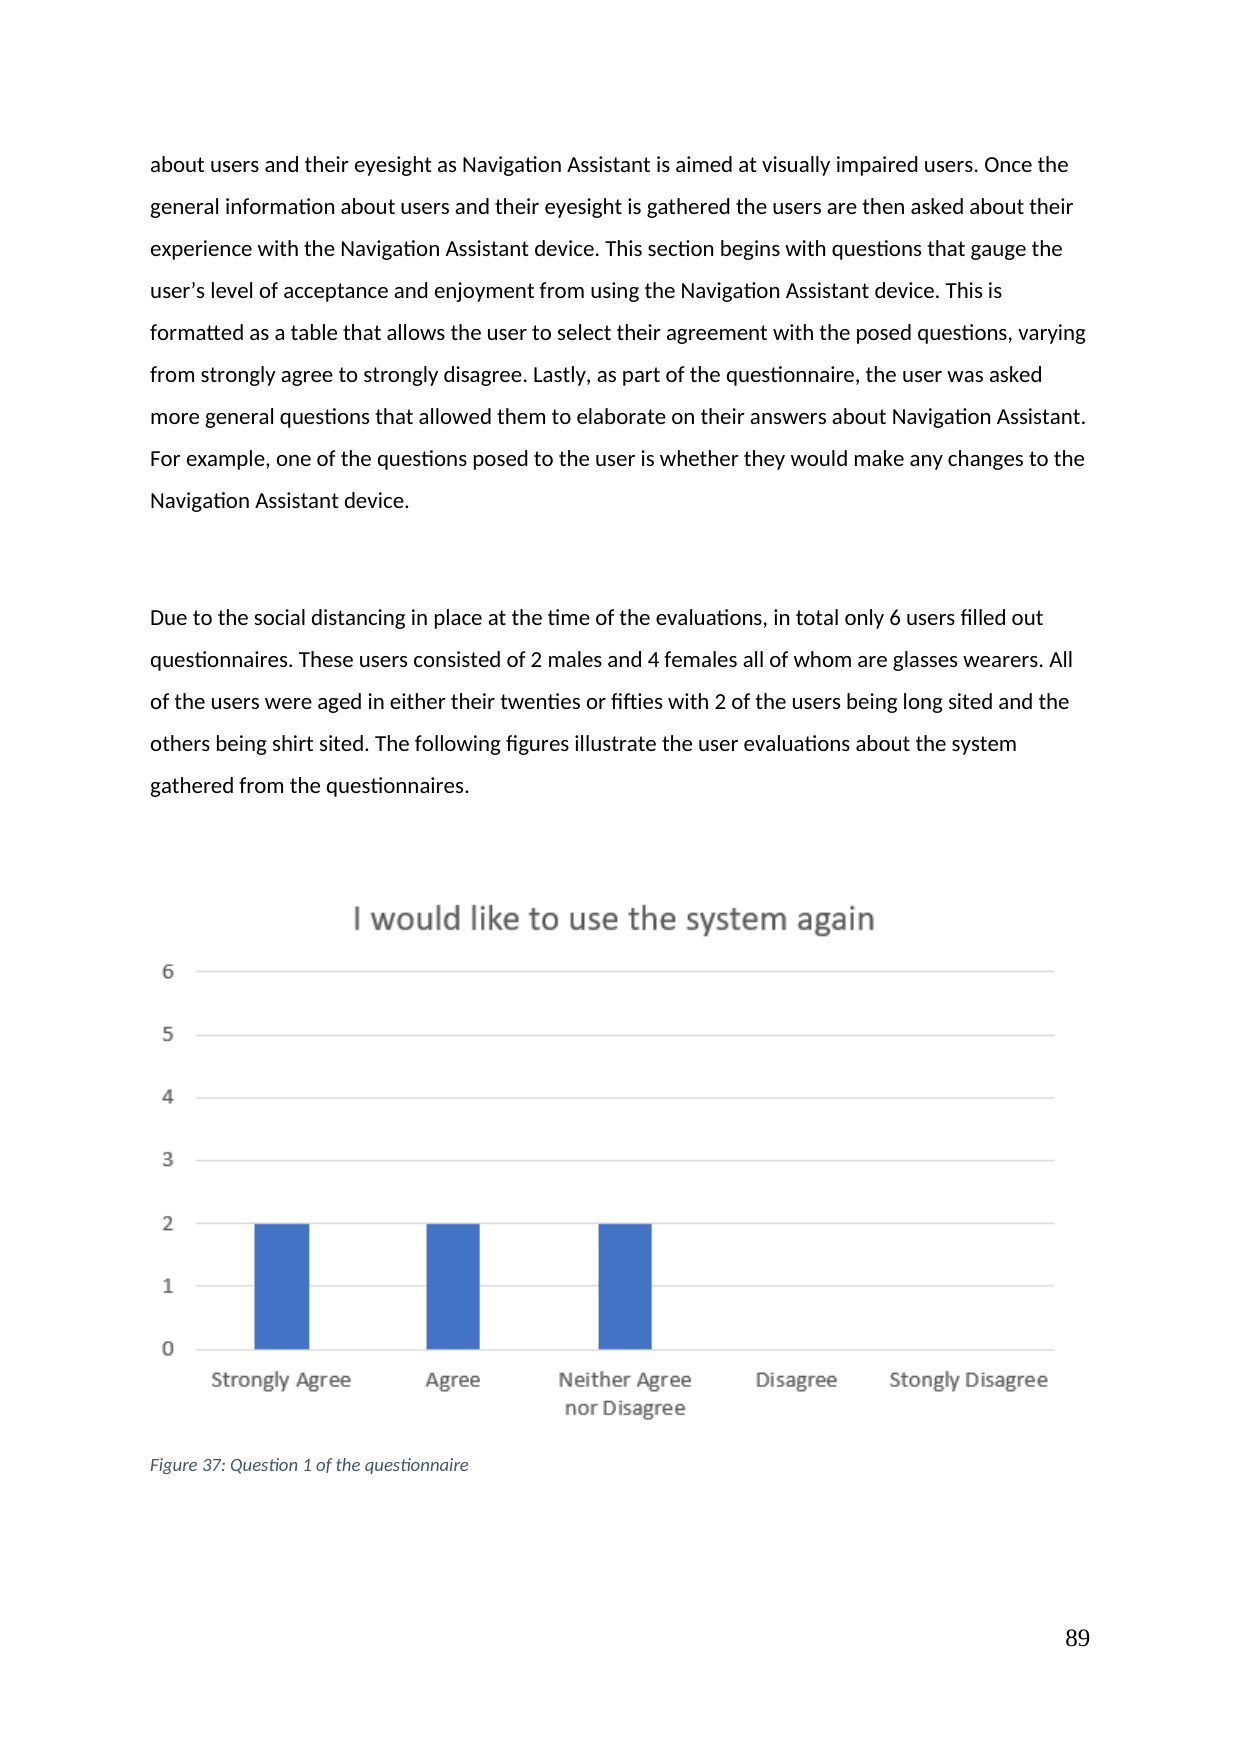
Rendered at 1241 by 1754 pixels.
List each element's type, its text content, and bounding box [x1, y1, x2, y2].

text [150, 150, 1090, 514]
picture [150, 888, 1079, 1423]
text Figure 37: Question 1 of the questionnaire [150, 1453, 1090, 1476]
text Due to the social distancing in place at the time of the evaluations, in total only 6 users filled out questionnaires. These users consisted of 2 males and 4 females all of whom are glasses wearers. All of the users were aged in either their twenties or fifties with 2 of the users being long sited and the others being shirt sited. The following figures illustrate the user evaluations about the system gathered from the questionnaires. [150, 603, 1090, 799]
